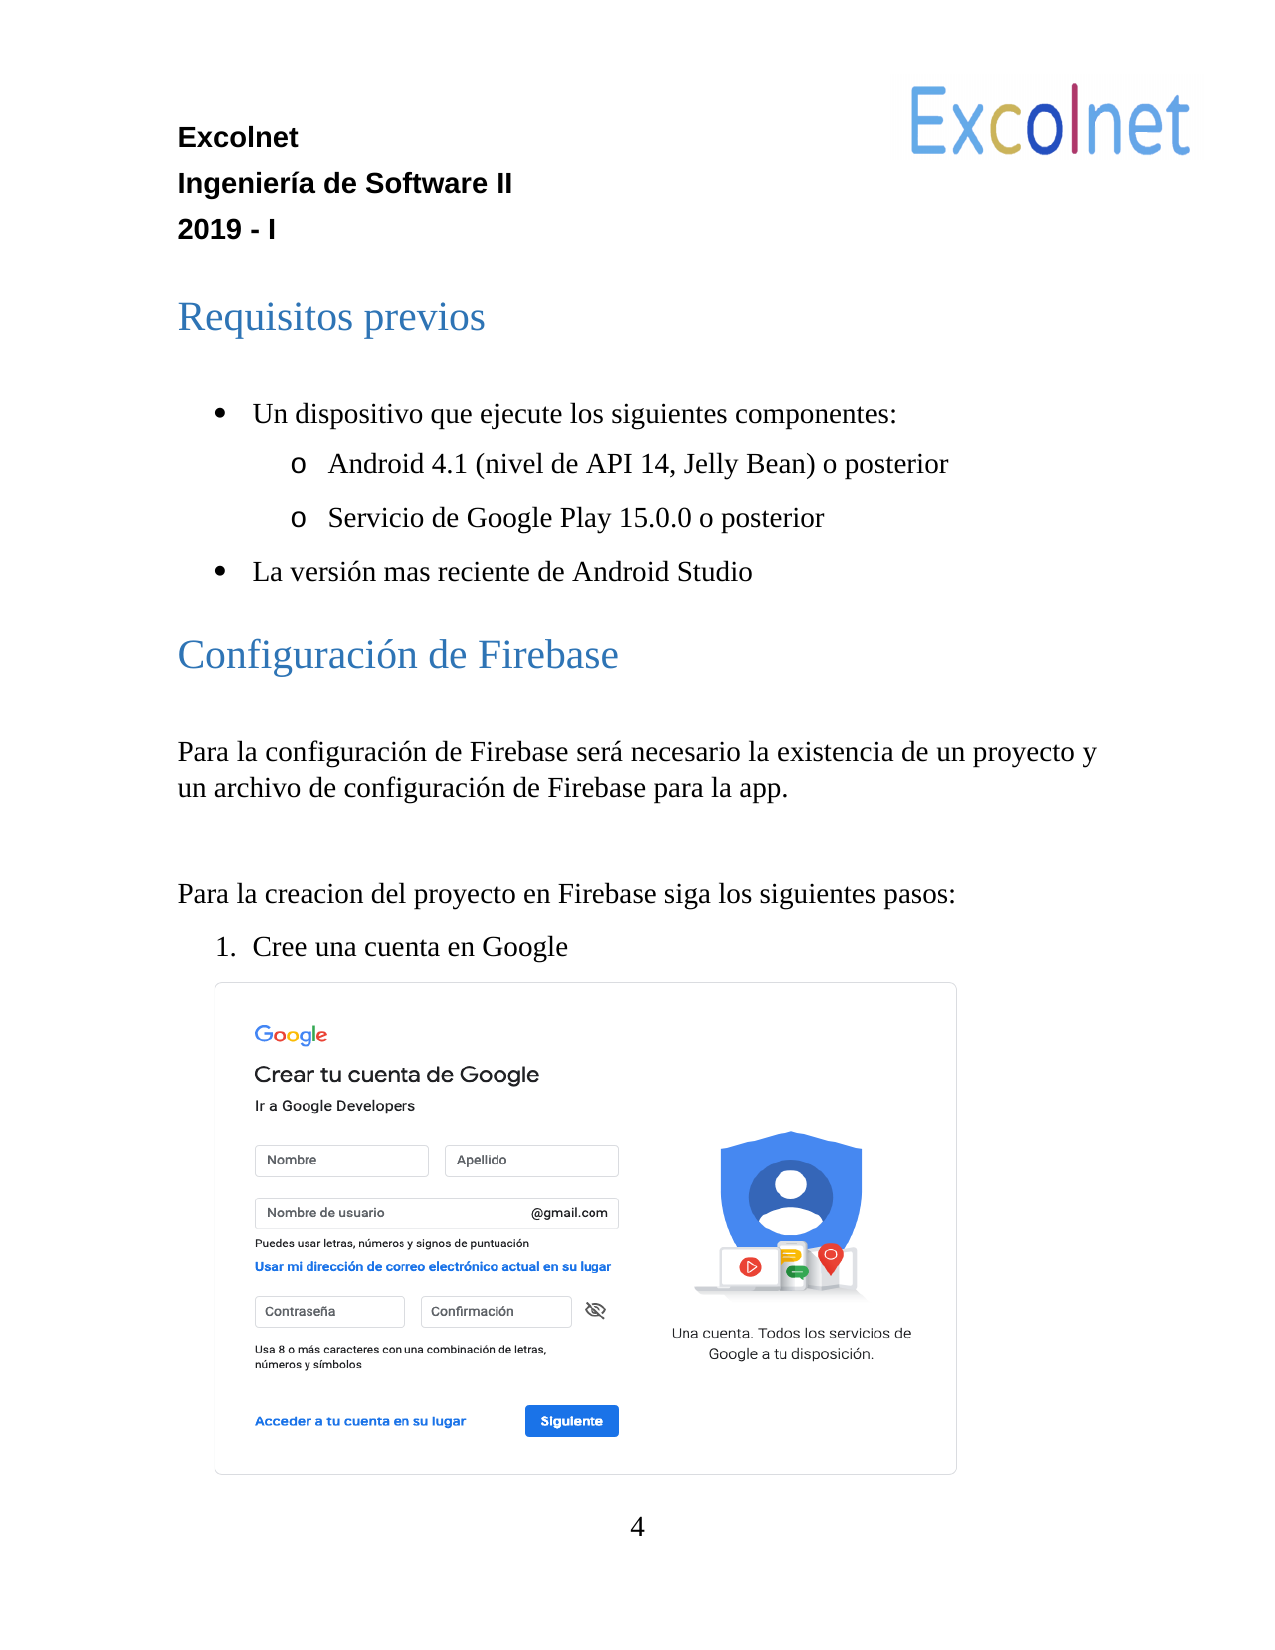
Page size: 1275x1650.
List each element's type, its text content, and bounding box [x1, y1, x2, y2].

picture [214, 981, 969, 1491]
list Android 4.1 (nivel de API 14, Jelly Bean) o posterior [290, 446, 1098, 482]
text Para la creacion del proyecto en Firebase siga los siguientes pasos: [177, 876, 1098, 910]
list La versión mas reciente de Android Studio [215, 554, 1098, 588]
subtitle Configuración de Firebase [177, 630, 1098, 678]
picture [889, 74, 1205, 159]
list Un dispositivo que ejecute los siguientes componentes: [215, 396, 1098, 429]
subtitle Requisitos previos [177, 291, 1098, 339]
text Para la configuración de Firebase será necesario la existencia de un proyecto y un archivo de configuración de Firebase para la app. [177, 734, 1098, 804]
list Servicio de Google Play 15.0.0 o posterior [290, 500, 1098, 536]
list Cree una cuenta en Google [215, 929, 1098, 962]
